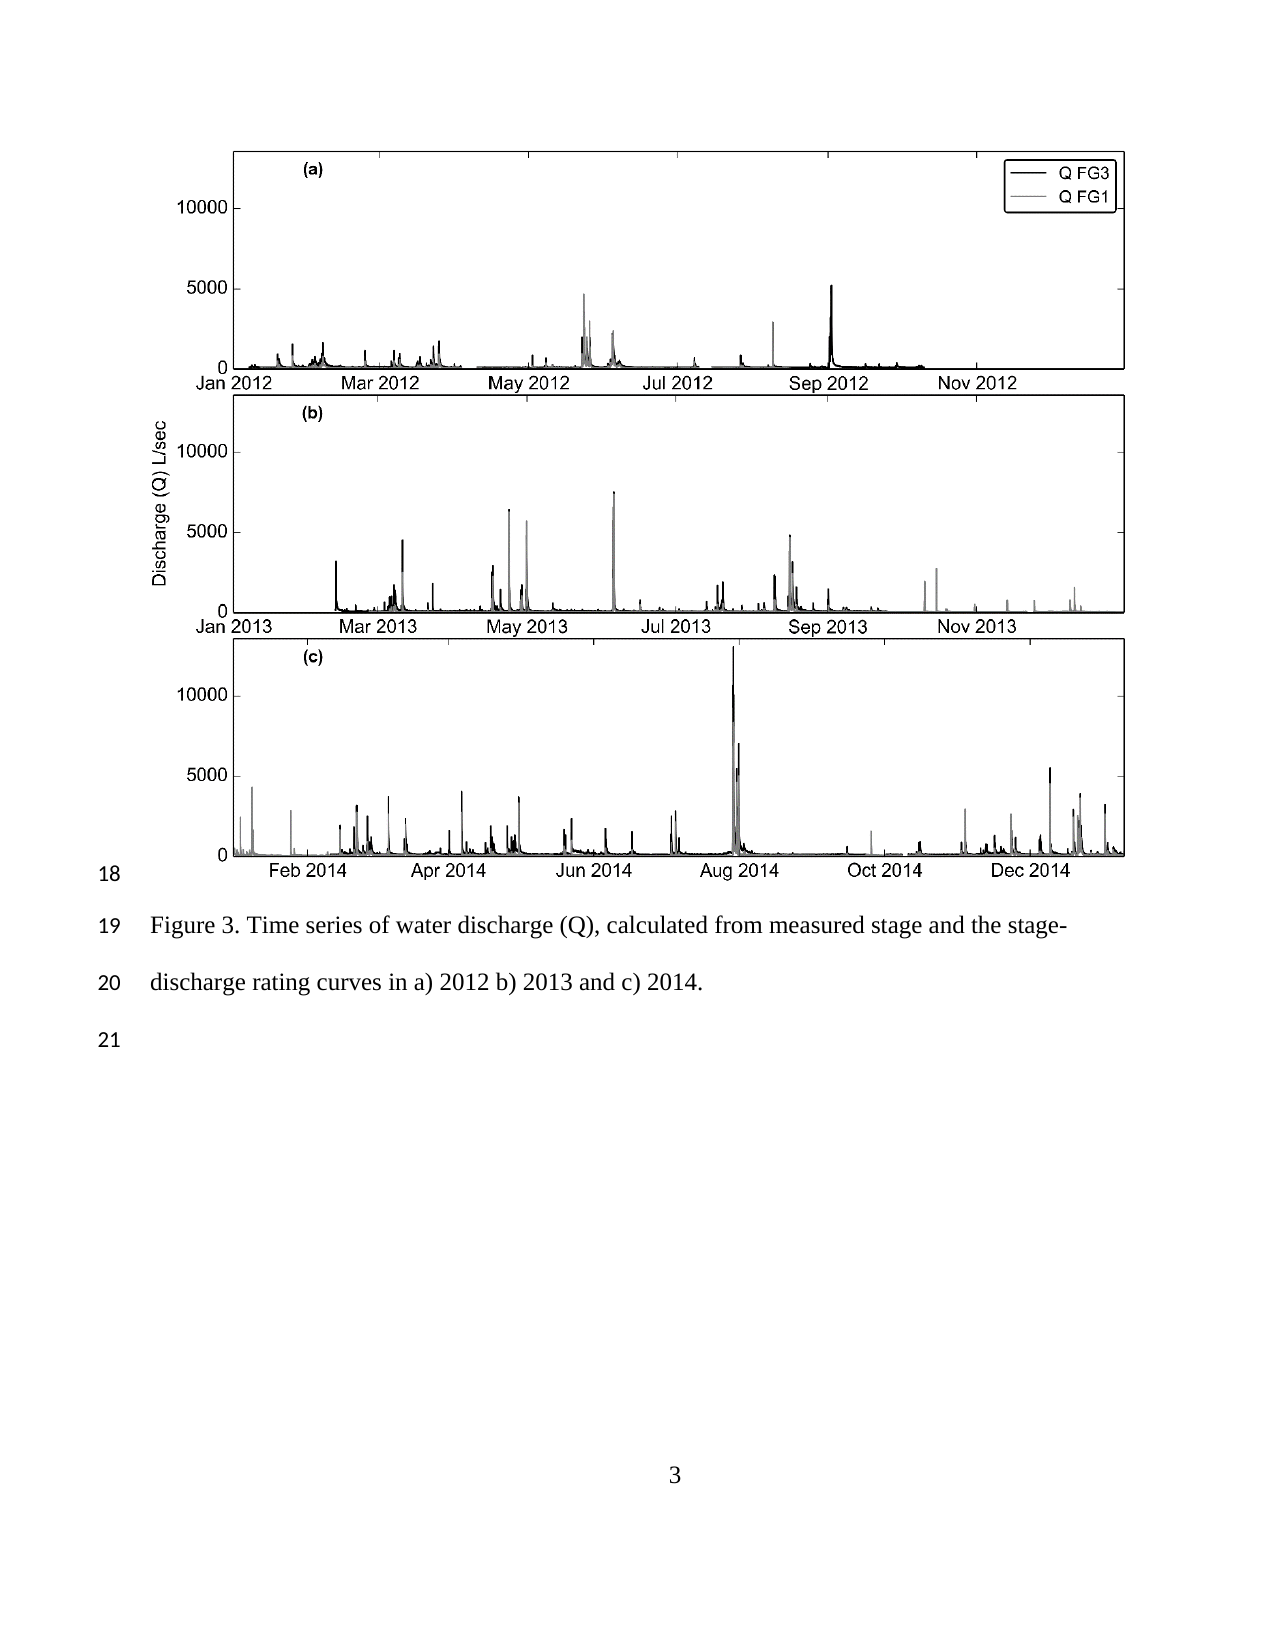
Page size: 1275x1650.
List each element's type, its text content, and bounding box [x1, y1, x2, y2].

picture [150, 150, 1125, 882]
text Figure 3. Time series of water discharge (Q), calculated from measured stage and the stage-discharge rating curves in a) 2012 b) 2013 and c) 2014. [150, 910, 1125, 996]
